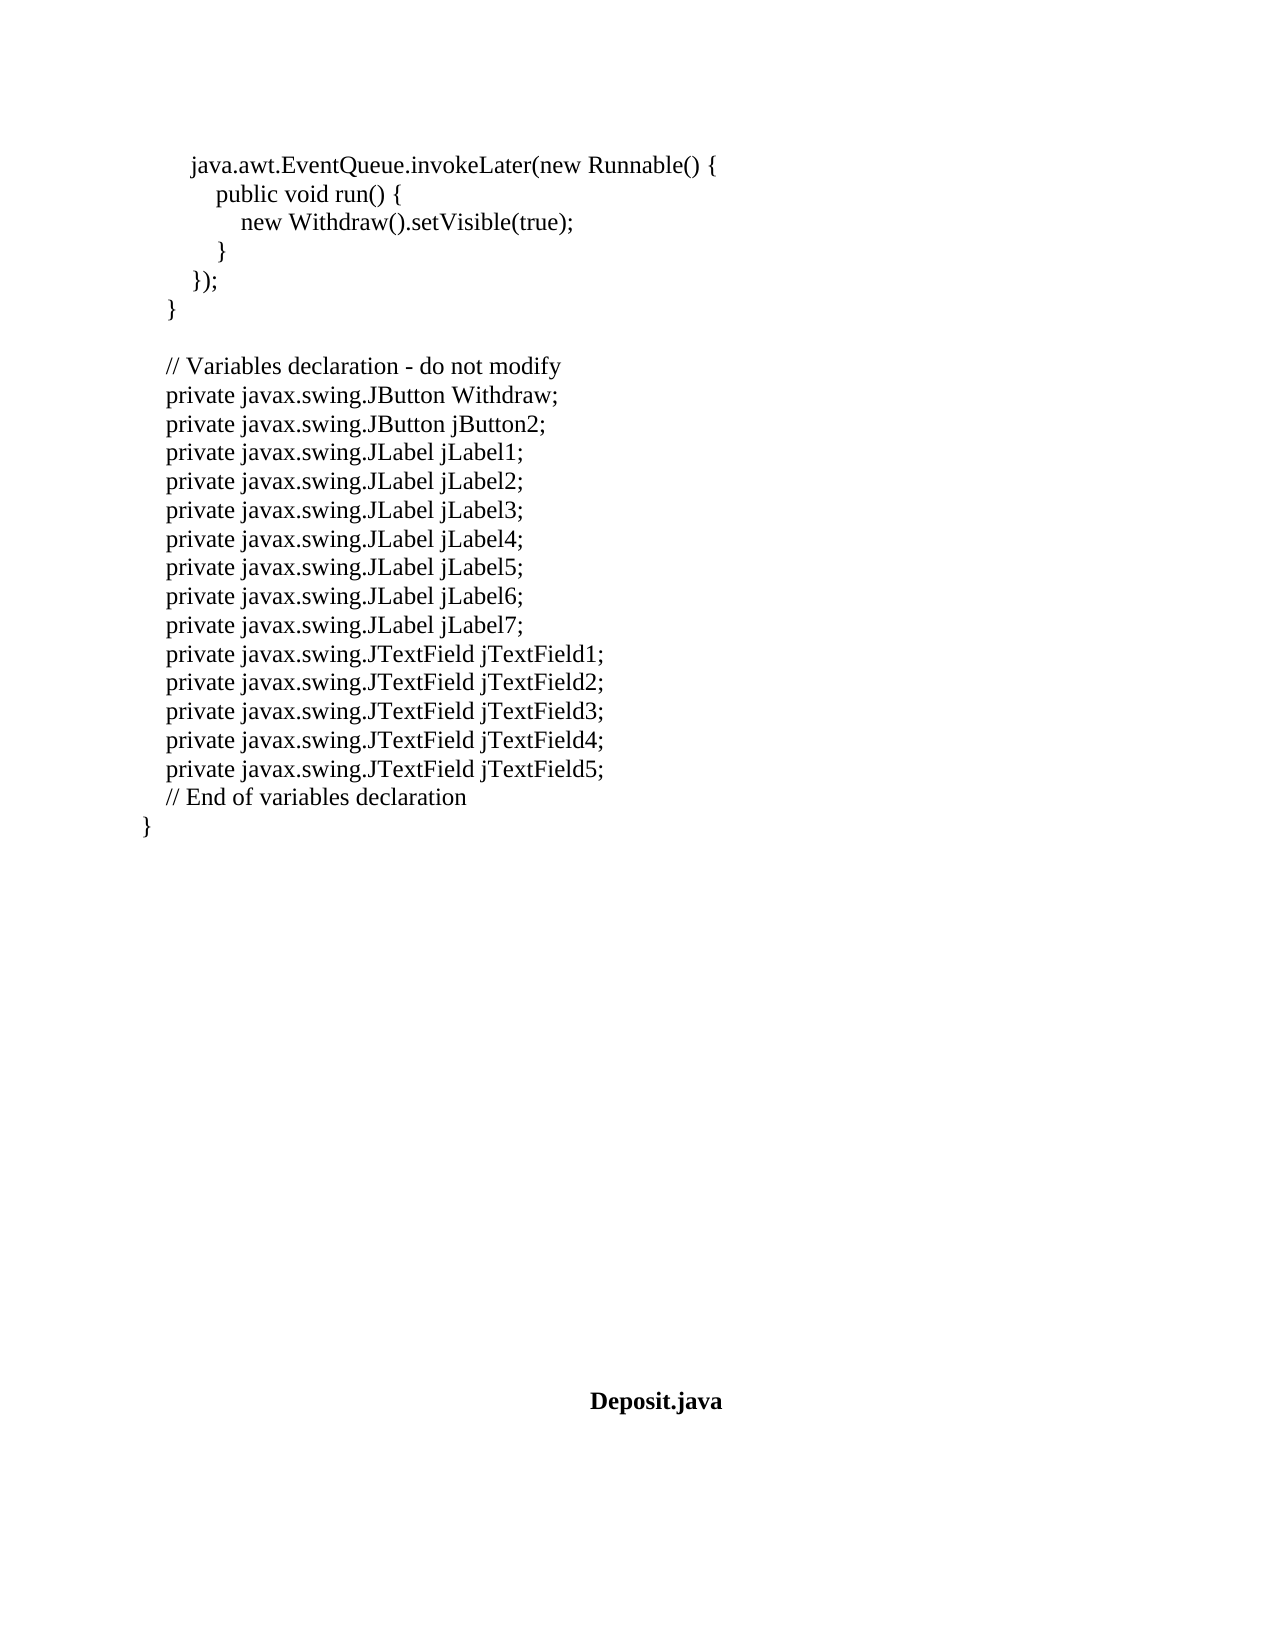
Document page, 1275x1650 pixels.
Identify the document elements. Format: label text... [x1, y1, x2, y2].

text private javax.swing.JLabel jLabel5; [141, 552, 1172, 581]
text private javax.swing.JTextField jTextField5; [141, 754, 1172, 782]
text private javax.swing.JTextField jTextField3; [141, 696, 1172, 725]
text public void run() { [141, 179, 1172, 207]
text } [141, 811, 1172, 840]
text private javax.swing.JLabel jLabel6; [141, 581, 1172, 610]
text private javax.swing.JButton jButton2; [141, 409, 1172, 437]
text java.awt.EventQueue.invokeLater(new Runnable() { [141, 150, 1172, 179]
text }); [141, 265, 1172, 294]
text // Variables declaration - do not modify [141, 351, 1172, 380]
text new Withdraw().setVisible(true); [141, 207, 1172, 236]
text private javax.swing.JLabel jLabel4; [141, 524, 1172, 552]
text } [141, 236, 1172, 265]
text private javax.swing.JButton Withdraw; [141, 380, 1172, 409]
text private javax.swing.JLabel jLabel3; [141, 495, 1172, 524]
text } [141, 294, 1172, 322]
text private javax.swing.JTextField jTextField1; [141, 639, 1172, 667]
text private javax.swing.JLabel jLabel2; [141, 466, 1172, 495]
text private javax.swing.JLabel jLabel1; [141, 437, 1172, 466]
text Deposit.java [141, 1386, 1172, 1415]
text private javax.swing.JTextField jTextField2; [141, 667, 1172, 696]
text // End of variables declaration [141, 782, 1172, 811]
text private javax.swing.JLabel jLabel7; [141, 610, 1172, 639]
text private javax.swing.JTextField jTextField4; [141, 725, 1172, 754]
